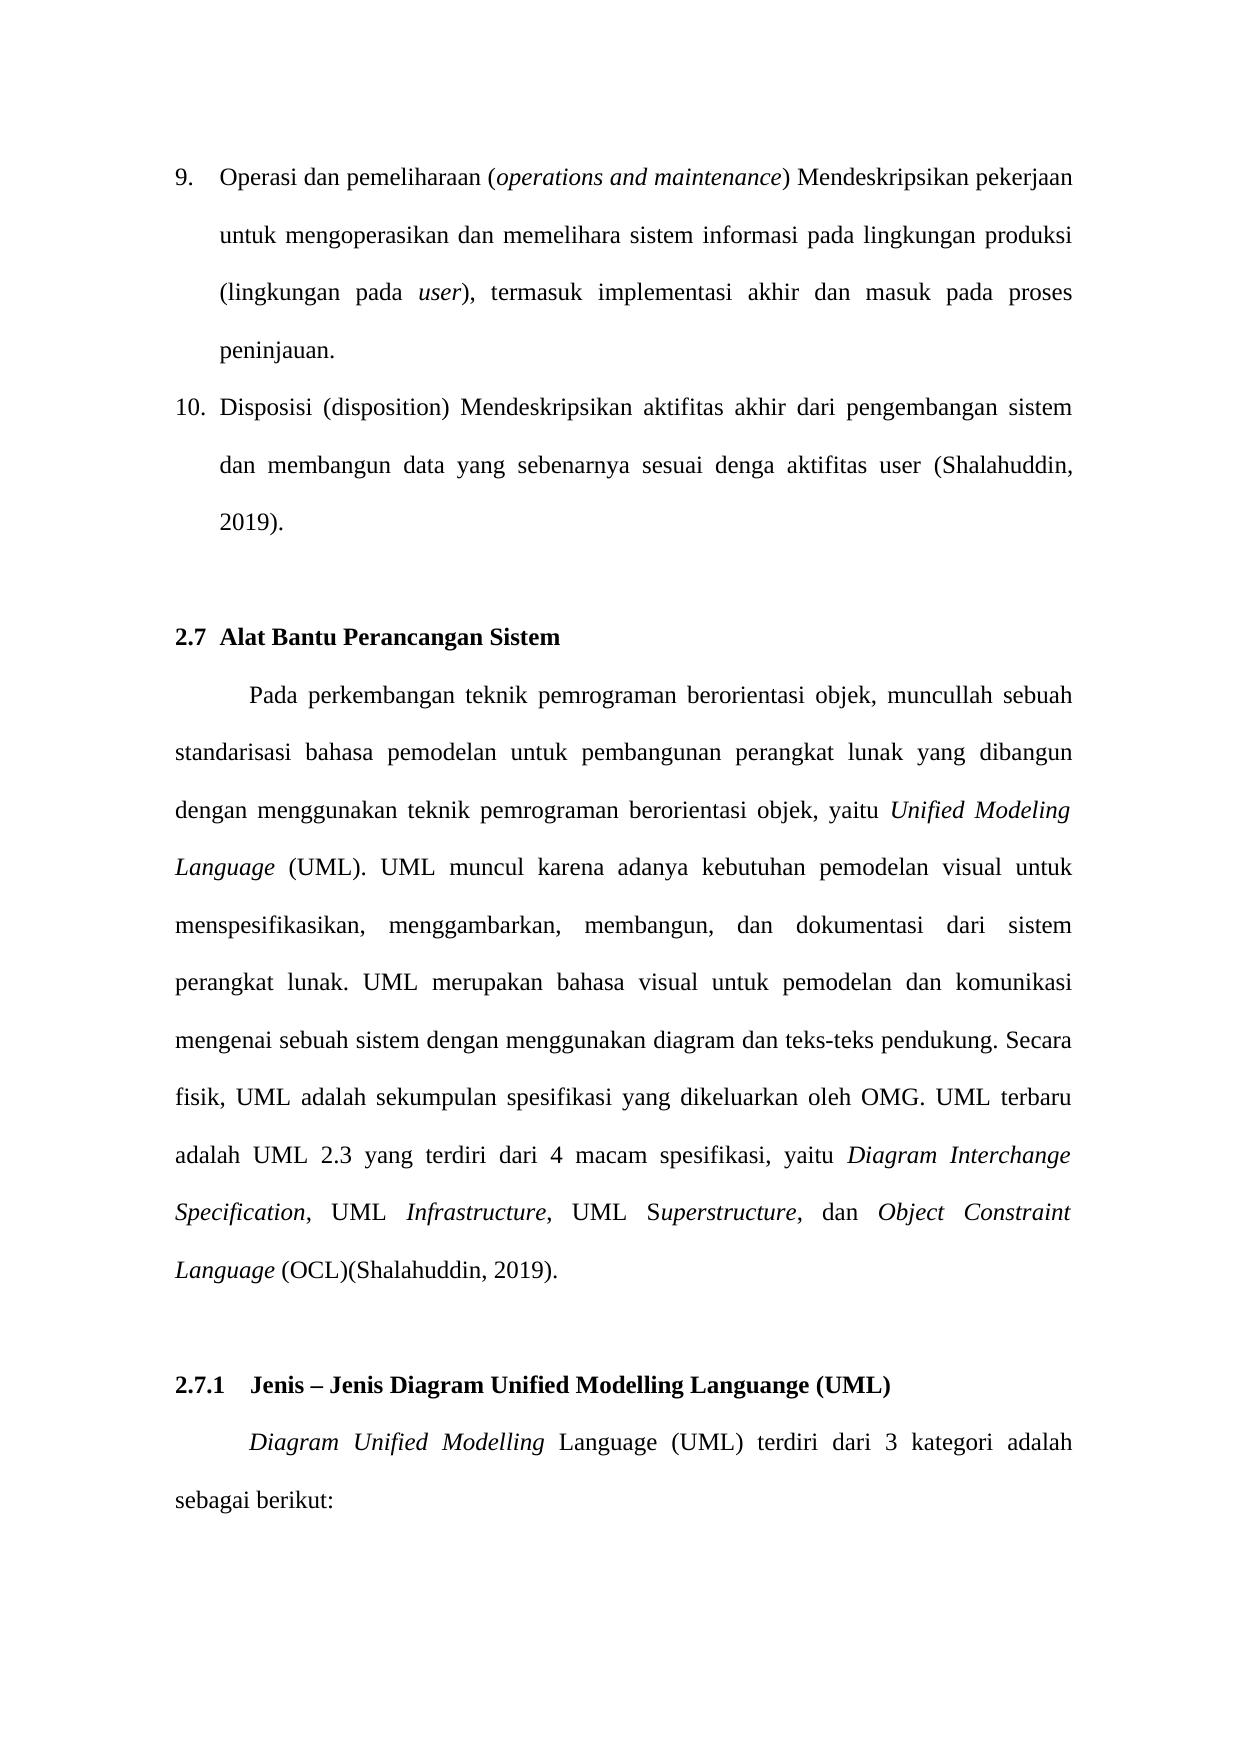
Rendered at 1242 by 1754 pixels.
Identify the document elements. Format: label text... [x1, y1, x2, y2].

text Diagram Unified Modelling Language (UML) terdiri dari 3 kategori adalah sebagai berikut: [175, 1427, 1073, 1514]
list Alat Bantu Perancangan Sistem [175, 622, 1073, 651]
list Jenis – Jenis Diagram Unified Modelling Languange (UML) [175, 1370, 1073, 1399]
list Disposisi (disposition) Mendeskripsikan aktifitas akhir dari pengembangan sistem dan membangun data yang sebenarnya sesuai denga aktifitas user [175, 392, 1073, 536]
list Operasi dan pemeliharaan (operations and maintenance) Mendeskripsikan pekerjaan untuk mengoperasikan dan memelihara sistem informasi pada lingkungan produksi (lingkungan pada user), termasuk implementasi akhir dan masuk pada proses peninjauan. [175, 162, 1073, 364]
text Pada perkembangan teknik pemrograman berorientasi objek, muncullah sebuah standarisasi bahasa pemodelan untuk pembangunan perangkat lunak yang dibangun dengan menggunakan teknik pemrograman berorientasi objek, yaitu Unified Modeling Language (UML). UML muncul karena adanya kebutuhan pemodelan visual untuk menspesifikasikan, menggambarkan, membangun, dan dokumentasi dari sistem perangkat lunak. UML merupakan bahasa visual untuk pemodelan dan komunikasi mengenai sebuah sistem dengan menggunakan diagram dan teks-teks pendukung. Secara fisik, UML adalah sekumpulan spesifikasi yang dikeluarkan oleh OMG. UML terbaru adalah UML 2.3 yang terdiri dari 4 macam spesifikasi, yaitu Diagram Interchange Specification, UML Infrastructure, UML Superstructure, dan Object Constraint Language (OCL) [175, 680, 1073, 1284]
